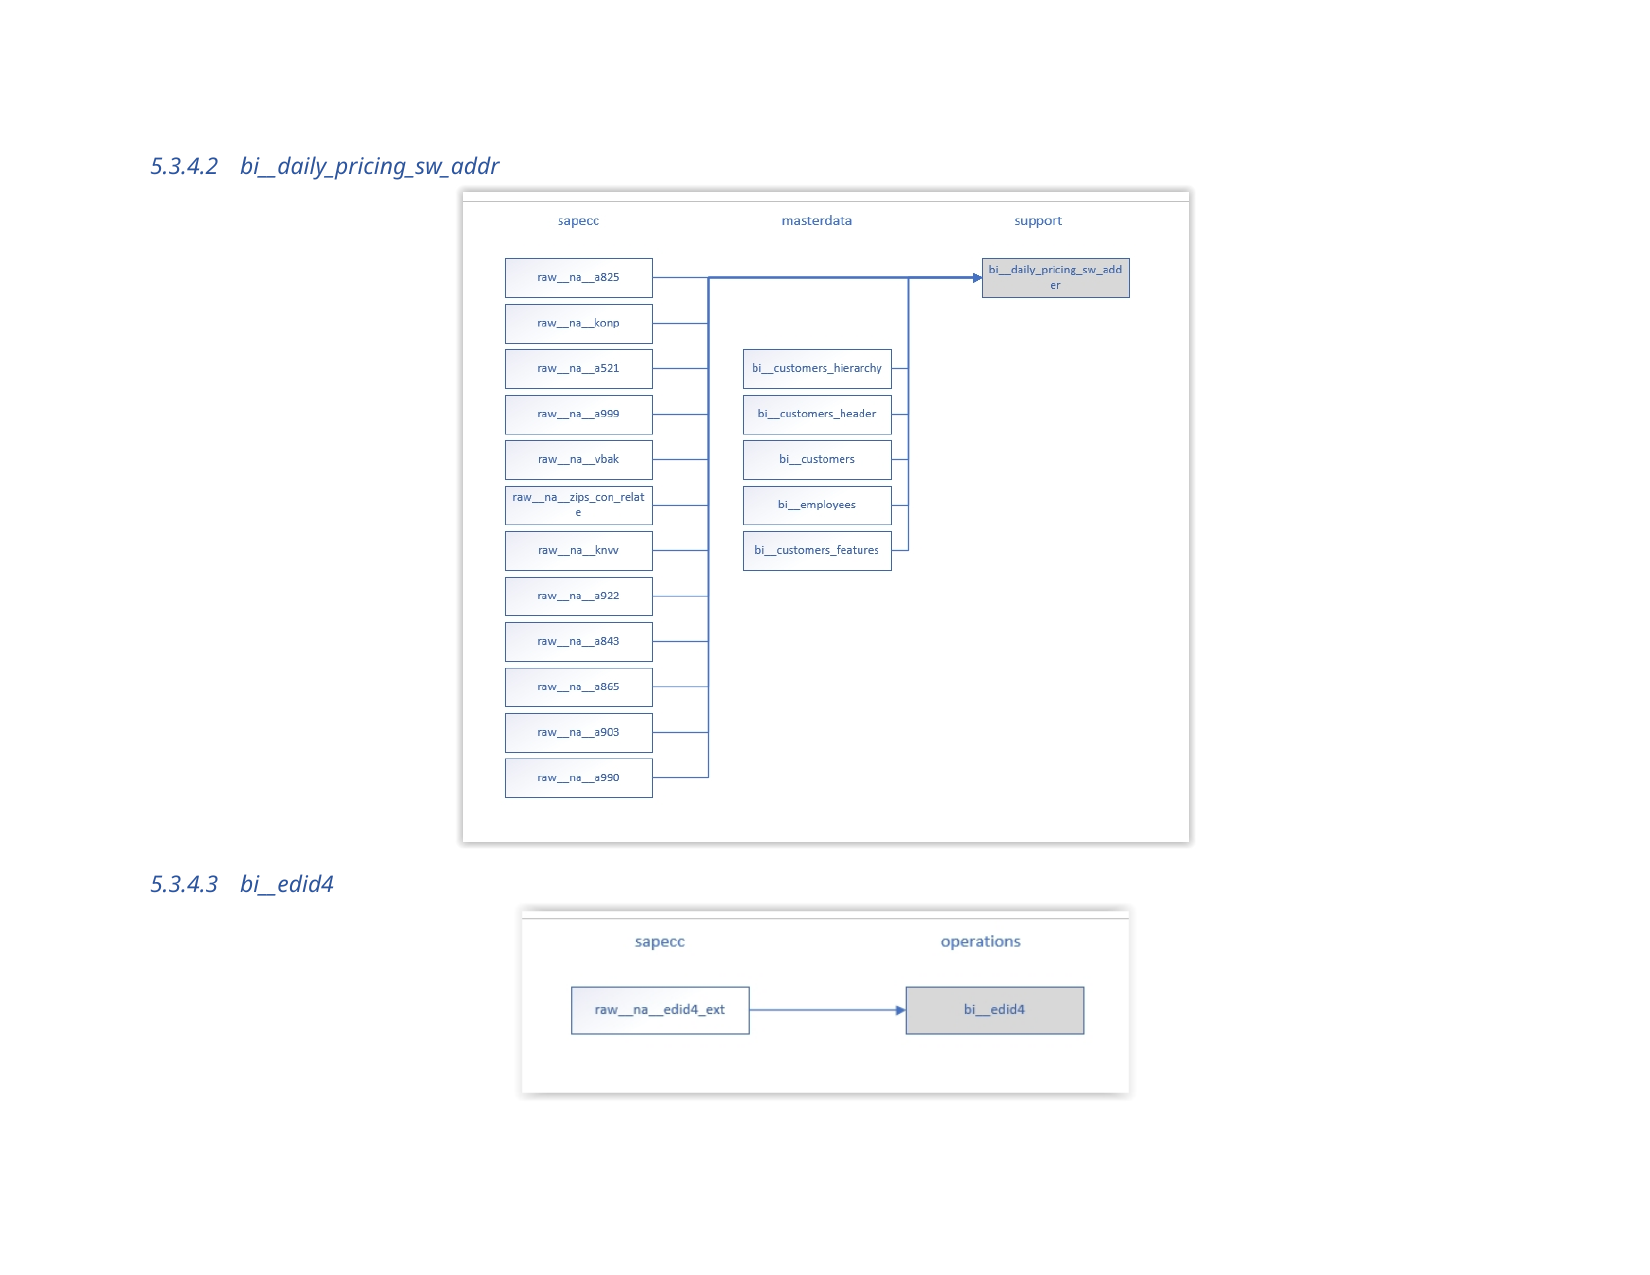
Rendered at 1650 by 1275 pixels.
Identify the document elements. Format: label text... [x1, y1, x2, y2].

picture [512, 901, 1138, 1102]
subtitle bi__daily_pricing_sw_addr [150, 150, 1500, 181]
subtitle bi__edid4 [150, 868, 1500, 899]
picture [454, 183, 1196, 849]
